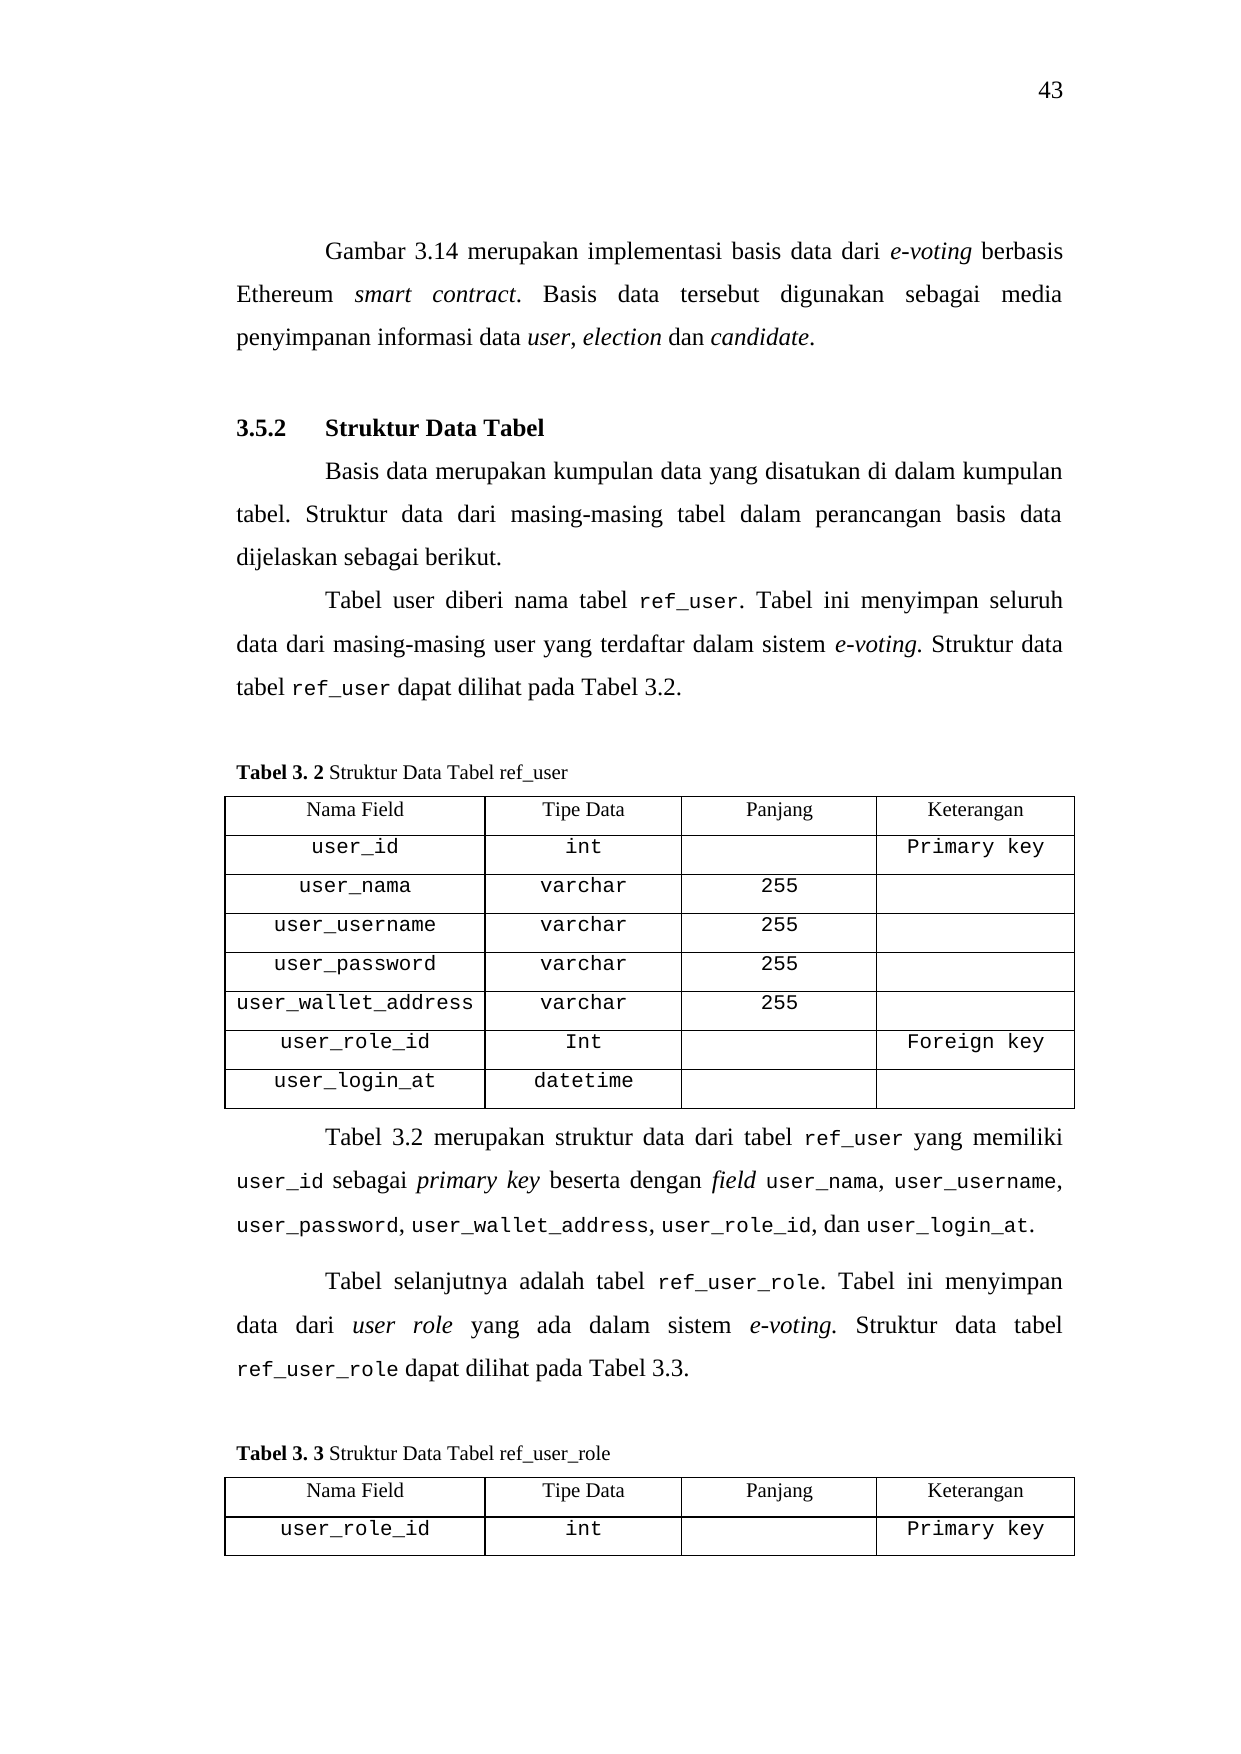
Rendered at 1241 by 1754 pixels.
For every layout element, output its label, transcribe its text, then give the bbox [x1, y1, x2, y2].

table_cell user_role_id [226, 1031, 484, 1069]
table_cell Primary key [877, 1518, 1074, 1555]
table_cell Primary key [877, 836, 1074, 874]
table_cell 255 [682, 992, 876, 1030]
table_cell [877, 992, 1074, 1030]
table_cell user_id [226, 836, 484, 874]
table_header Nama Field [226, 797, 484, 835]
table_cell datetime [486, 1070, 681, 1108]
text Tabel 3.2 merupakan struktur data dari tabel ref_user yang memiliki user_id sebagai primary key beserta dengan field user_nama, user_username, user_password, user_wallet_address, user_role_id, dan user_login_at. [236, 1122, 1063, 1239]
table_header Panjang [682, 1478, 876, 1516]
table_cell user_nama [226, 875, 484, 913]
table_cell varchar [486, 914, 681, 952]
table_cell [682, 836, 876, 874]
table_header Tipe Data [486, 797, 681, 835]
subtitle Struktur Data Tabel [236, 413, 1063, 442]
table_cell int [486, 836, 681, 874]
table_cell user_username [226, 914, 484, 952]
table_cell varchar [486, 992, 681, 1030]
table_cell 255 [682, 875, 876, 913]
table_cell [682, 1031, 876, 1069]
table_cell 255 [682, 953, 876, 991]
table_cell [877, 1070, 1074, 1108]
table_header Panjang [682, 797, 876, 835]
table_cell [877, 953, 1074, 991]
table_cell varchar [486, 875, 681, 913]
table_cell user_role_id [226, 1518, 484, 1555]
table_cell varchar [486, 953, 681, 991]
table_cell [877, 914, 1074, 952]
text Tabel 3. 3 Struktur Data Tabel ref_user_role [236, 1441, 1063, 1465]
table_header Tipe Data [486, 1478, 681, 1516]
table_header Keterangan [877, 797, 1074, 835]
table_cell Foreign key [877, 1031, 1074, 1069]
table_cell int [486, 1518, 681, 1555]
table_cell [682, 1070, 876, 1108]
table_cell 255 [682, 914, 876, 952]
text Basis data merupakan kumpulan data yang disatukan di dalam kumpulan tabel. Struktur data dari masing-masing tabel dalam perancangan basis data dijelaskan sebagai berikut. [236, 456, 1063, 571]
table_cell [682, 1518, 876, 1555]
table_cell [877, 875, 1074, 913]
table_cell Int [486, 1031, 681, 1069]
table_cell user_login_at [226, 1070, 484, 1108]
text Tabel selanjutnya adalah tabel ref_user_role. Tabel ini menyimpan data dari user role yang ada dalam sistem e-voting. Struktur data tabel ref_user_role dapat dilihat pada Tabel 3.3. [236, 1266, 1063, 1383]
text Gambar 3.14 merupakan implementasi basis data dari e-voting berbasis Ethereum smart contract. Basis data tersebut digunakan sebagai media penyimpanan informasi data user, election dan candidate. [236, 236, 1063, 351]
table_header Nama Field [226, 1478, 484, 1516]
table_cell user_password [226, 953, 484, 991]
table_header Keterangan [877, 1478, 1074, 1516]
table_cell user_wallet_address [226, 992, 484, 1030]
text Tabel user diberi nama tabel ref_user. Tabel ini menyimpan seluruh data dari masing-masing user yang terdaftar dalam sistem e-voting. Struktur data tabel ref_user dapat dilihat pada Tabel 3.2. [236, 585, 1063, 702]
text Tabel 3. 2 Struktur Data Tabel ref_user [236, 760, 1063, 784]
